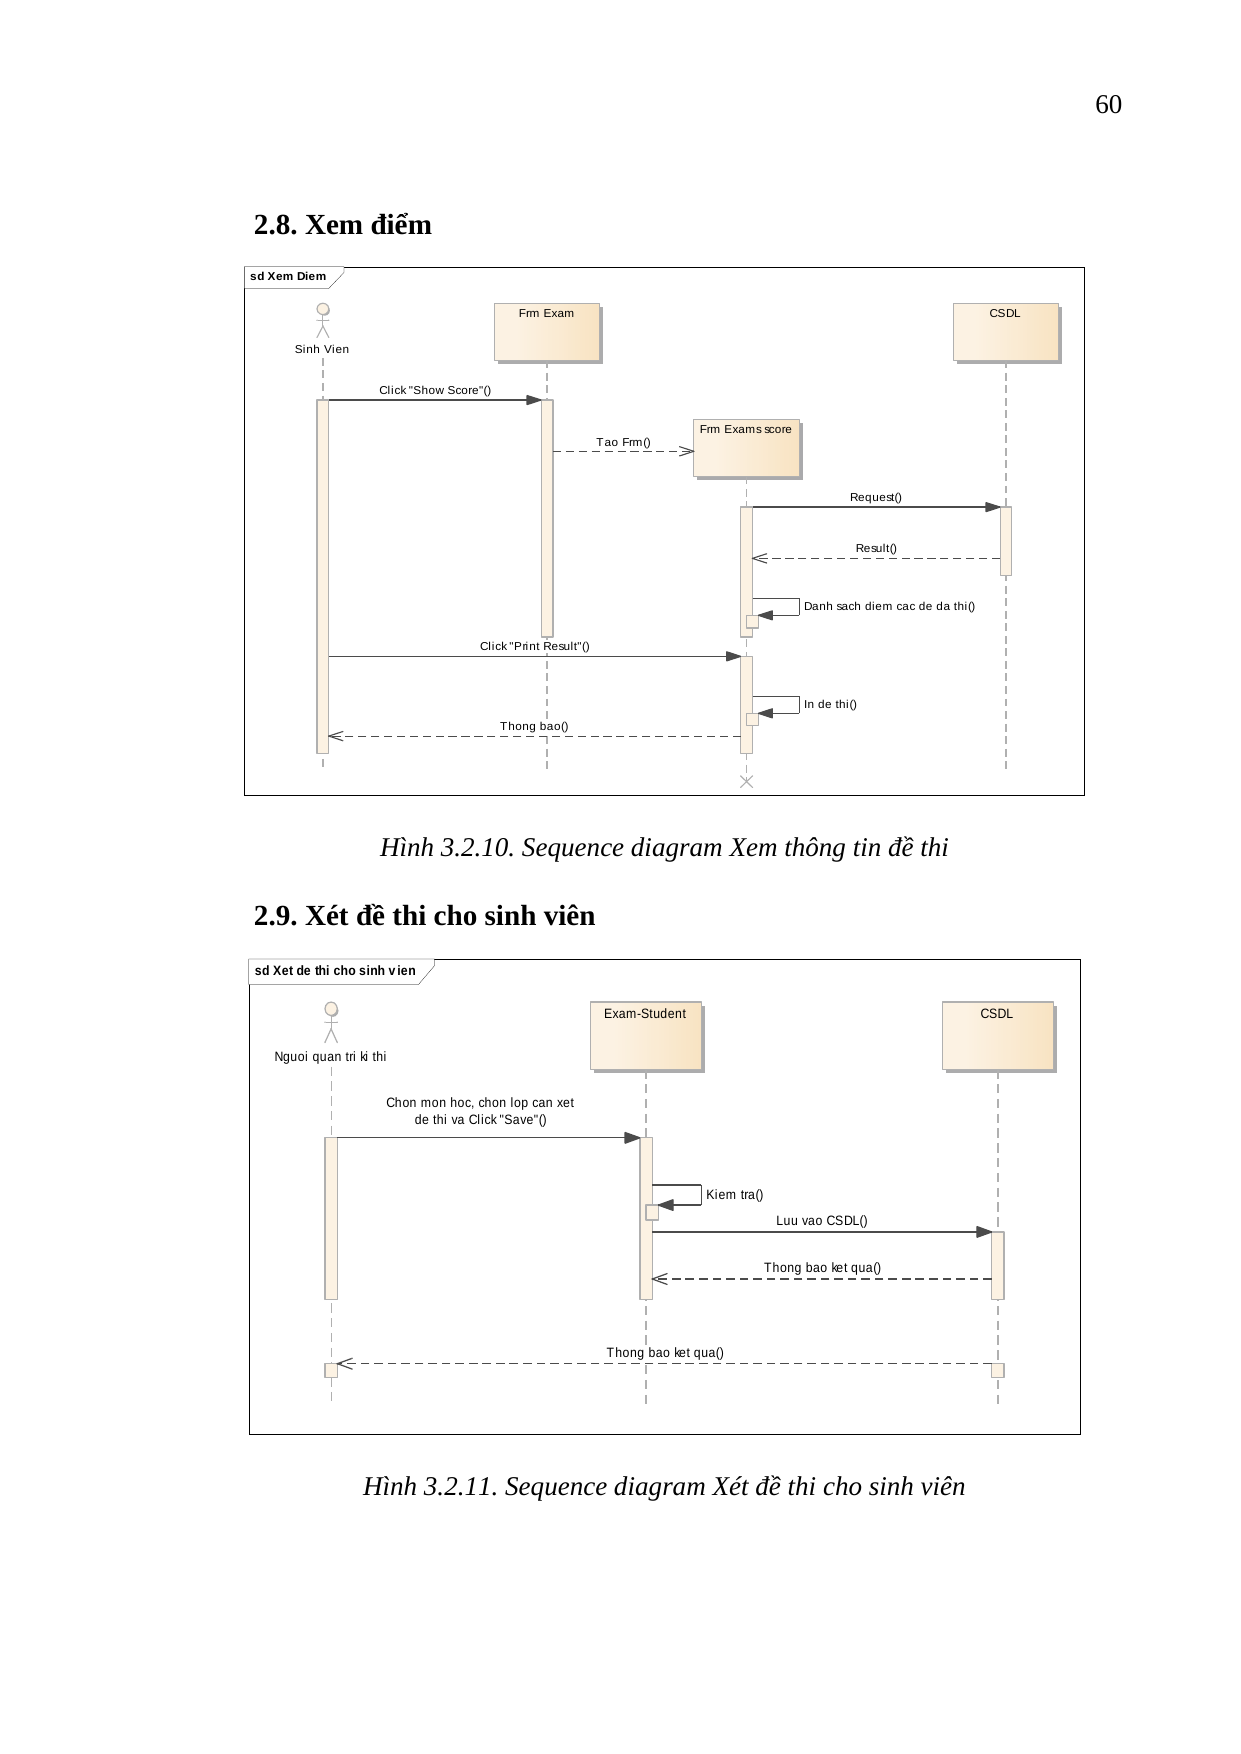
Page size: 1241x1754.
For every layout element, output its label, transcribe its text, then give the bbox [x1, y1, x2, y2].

subtitle 2.9. Xét đề thi cho sinh viên [254, 898, 1122, 932]
text Hình 3.2.10. Sequence diagram Xem thông tin đề thi [207, 831, 1122, 862]
subtitle 2.8. Xem điểm [254, 207, 1122, 240]
text Hình 3.2.11. Sequence diagram Xét đề thi cho sinh viên [207, 1470, 1122, 1501]
